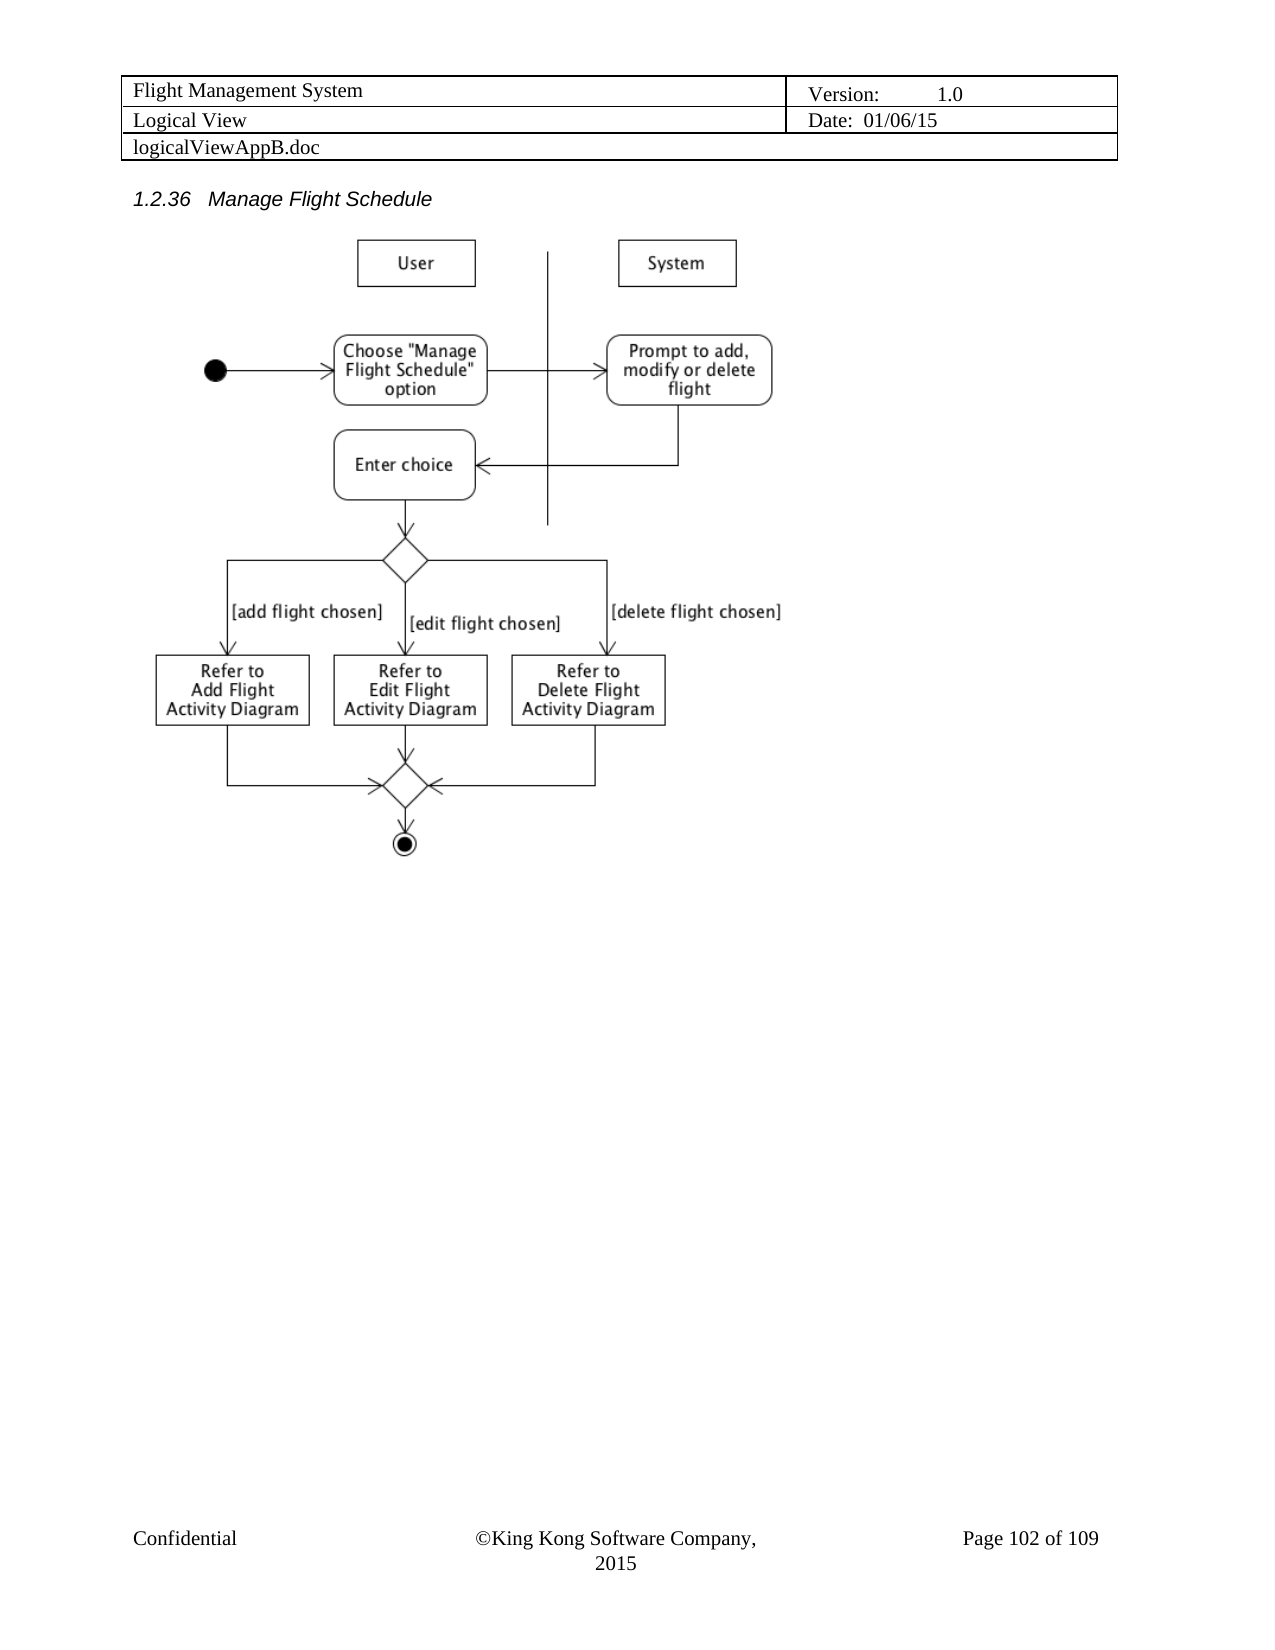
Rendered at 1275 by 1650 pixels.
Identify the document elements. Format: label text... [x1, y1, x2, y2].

subtitle Manage Flight Schedule [133, 185, 1125, 210]
picture [132, 216, 820, 880]
